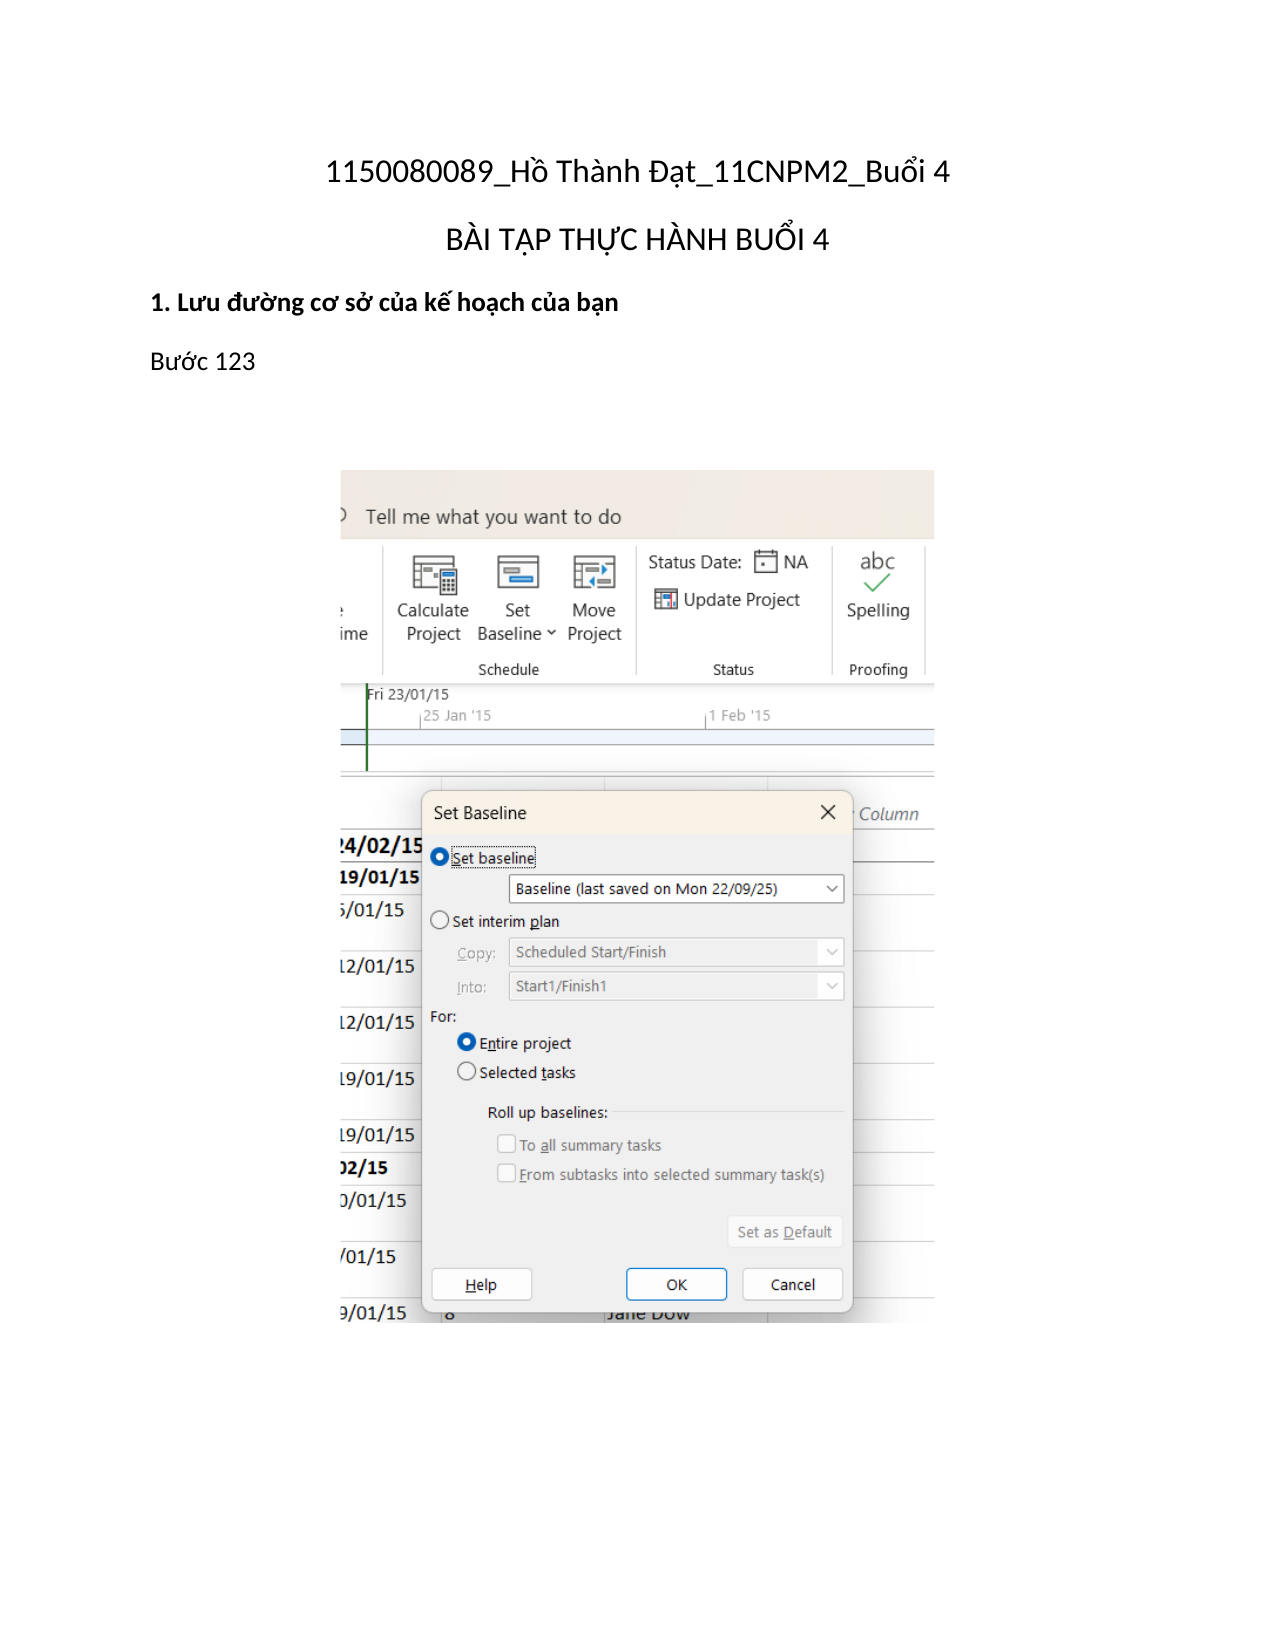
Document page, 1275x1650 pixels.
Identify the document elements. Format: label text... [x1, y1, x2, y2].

text 1. Lưu đường cơ sở của kế hoạch của bạn [150, 285, 1125, 318]
picture [340, 470, 935, 1323]
text Bước 123 [150, 344, 1125, 377]
text BÀI TẬP THỰC HÀNH BUỔI 4 [150, 218, 1125, 258]
text 1150080089_Hồ Thành Đạt_11CNPM2_Buổi 4 [150, 150, 1125, 191]
